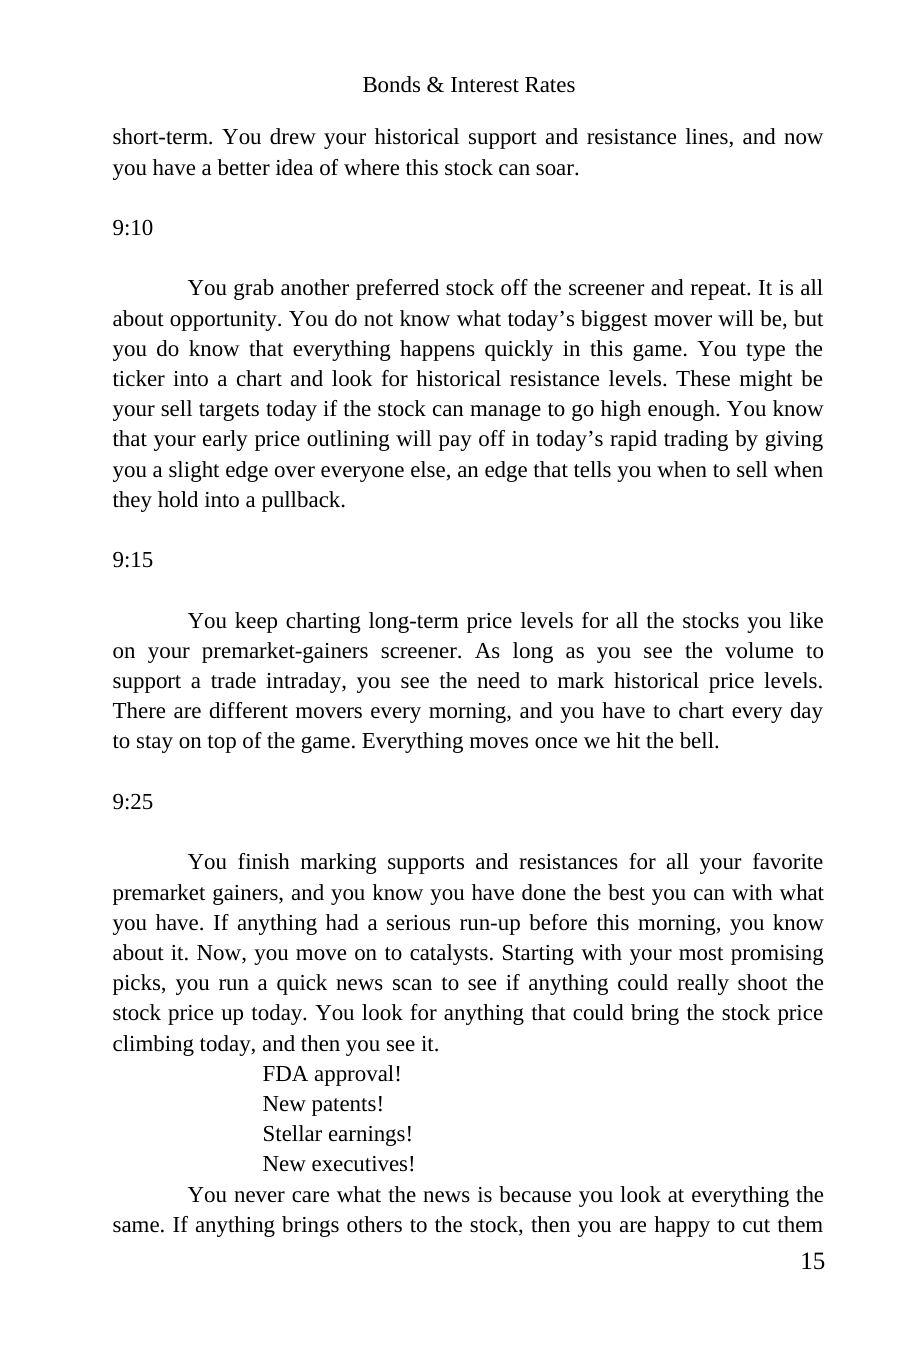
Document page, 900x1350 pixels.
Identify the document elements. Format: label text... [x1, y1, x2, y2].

text You grab another preferred stock off the screener and repeat. It is all about opportunity. You do not know what today’s biggest mover will be, but you do know that everything happens quickly in this game. You type the ticker into a chart and look for historical resistance levels. These might be your sell targets today if the stock can manage to go high enough. You know that your early price outlining will pay off in today’s rapid trading by giving you a slight edge over everyone else, an edge that tells you when to sell when they hold into a pullback. [112, 274, 825, 512]
text 9:15 [112, 546, 825, 573]
text 9:10 [112, 214, 825, 240]
text You keep charting long-term price levels for all the stocks you like on your premarket-gainers screener. As long as you see the volume to support a trade intraday, you see the need to mark historical price levels. There are different movers every morning, and you have to chart every day to stay on top of the game. Everything moves once we hit the bell. [112, 607, 825, 754]
text 9:25 [112, 788, 825, 814]
text Stellar earnings! [112, 1120, 825, 1147]
text You finish marking supports and resistances for all your favorite premarket gainers, and you know you have done the best you can with what you have. If anything had a serious run-up before this morning, you know about it. Now, you move on to catalysts. Starting with your most promising picks, you run a quick news scan to see if anything could really shoot the stock price up today. You look for anything that could bring the stock price climbing today, and then you see it. [112, 848, 825, 1056]
text New patents! [112, 1090, 825, 1116]
text New executives! [112, 1151, 825, 1177]
text FDA approval! [112, 1060, 825, 1086]
